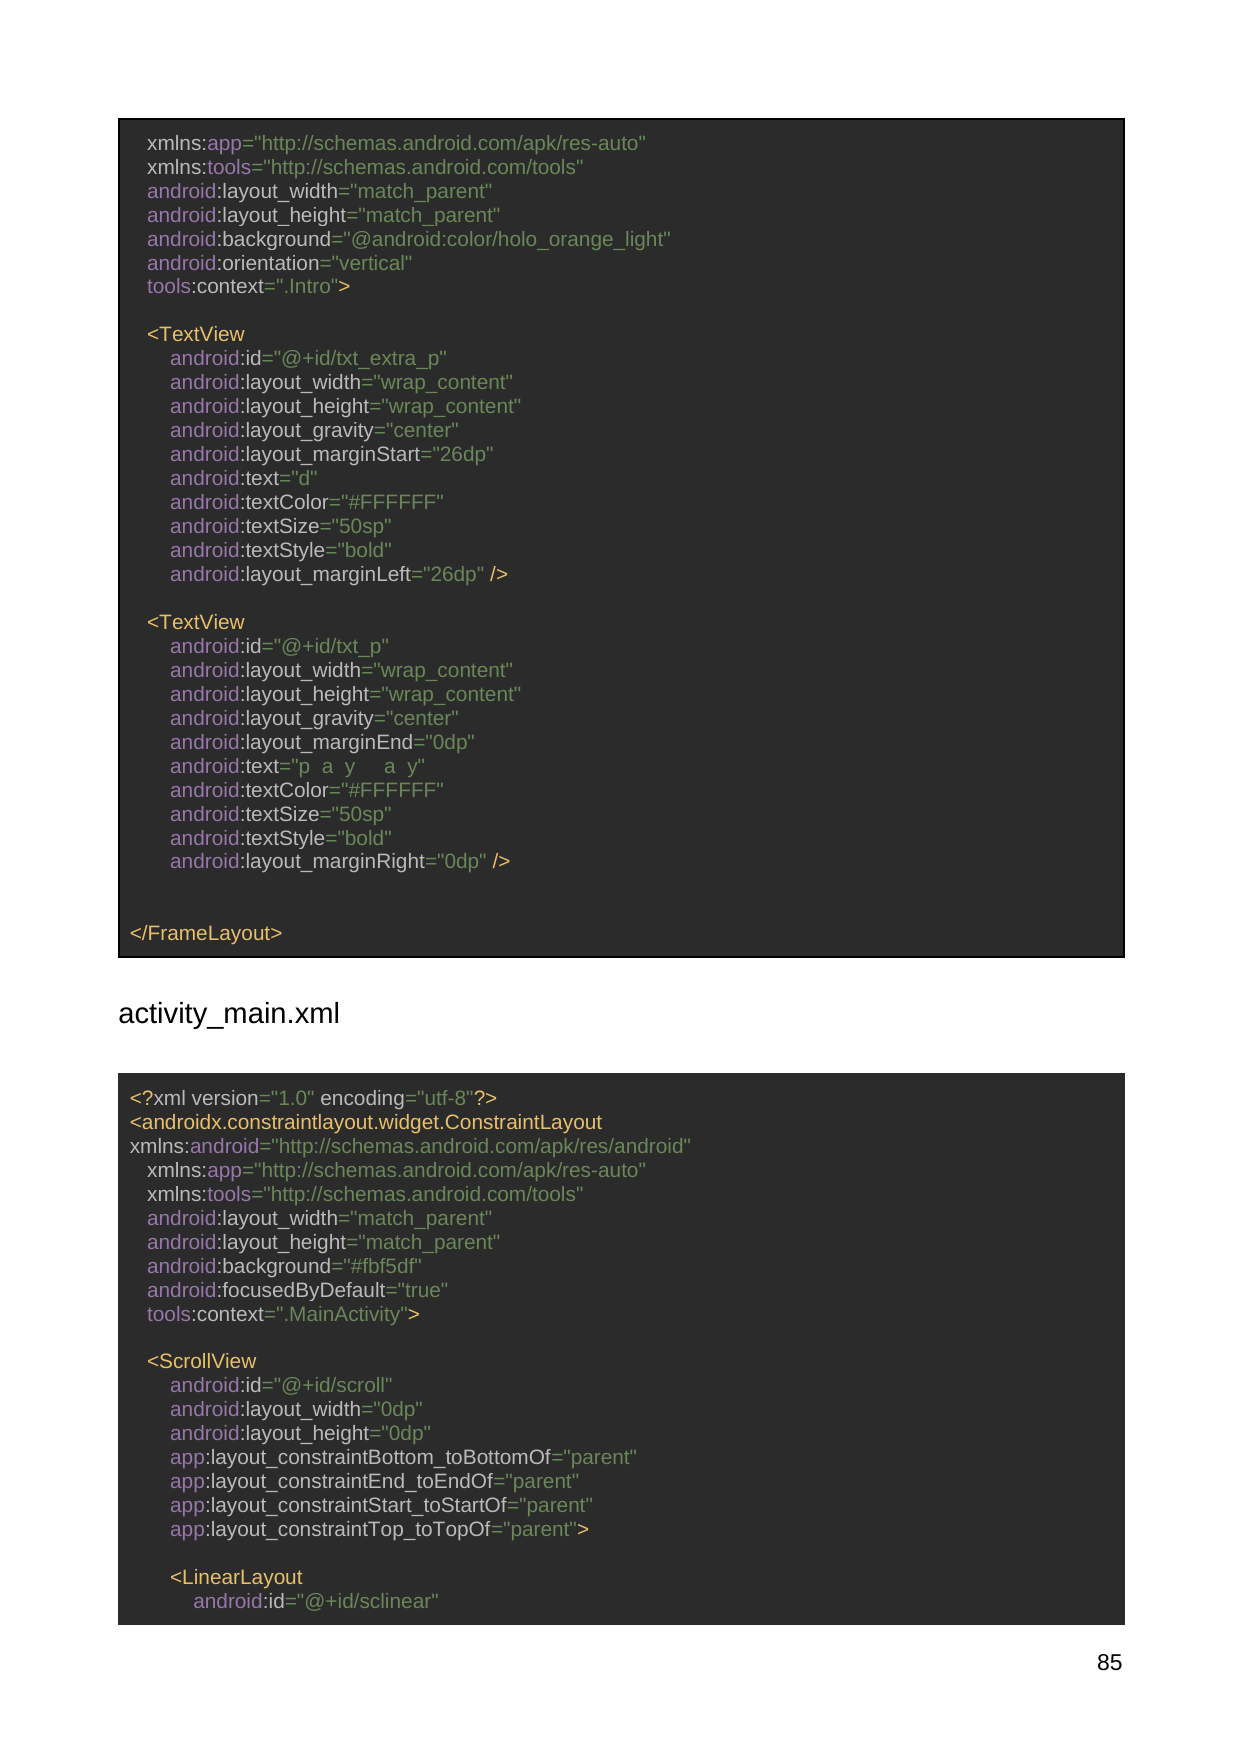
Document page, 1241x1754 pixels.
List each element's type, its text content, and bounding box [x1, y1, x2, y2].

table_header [120, 120, 1123, 956]
text activity_main.xml [118, 996, 1122, 1030]
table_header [120, 1075, 1123, 1623]
